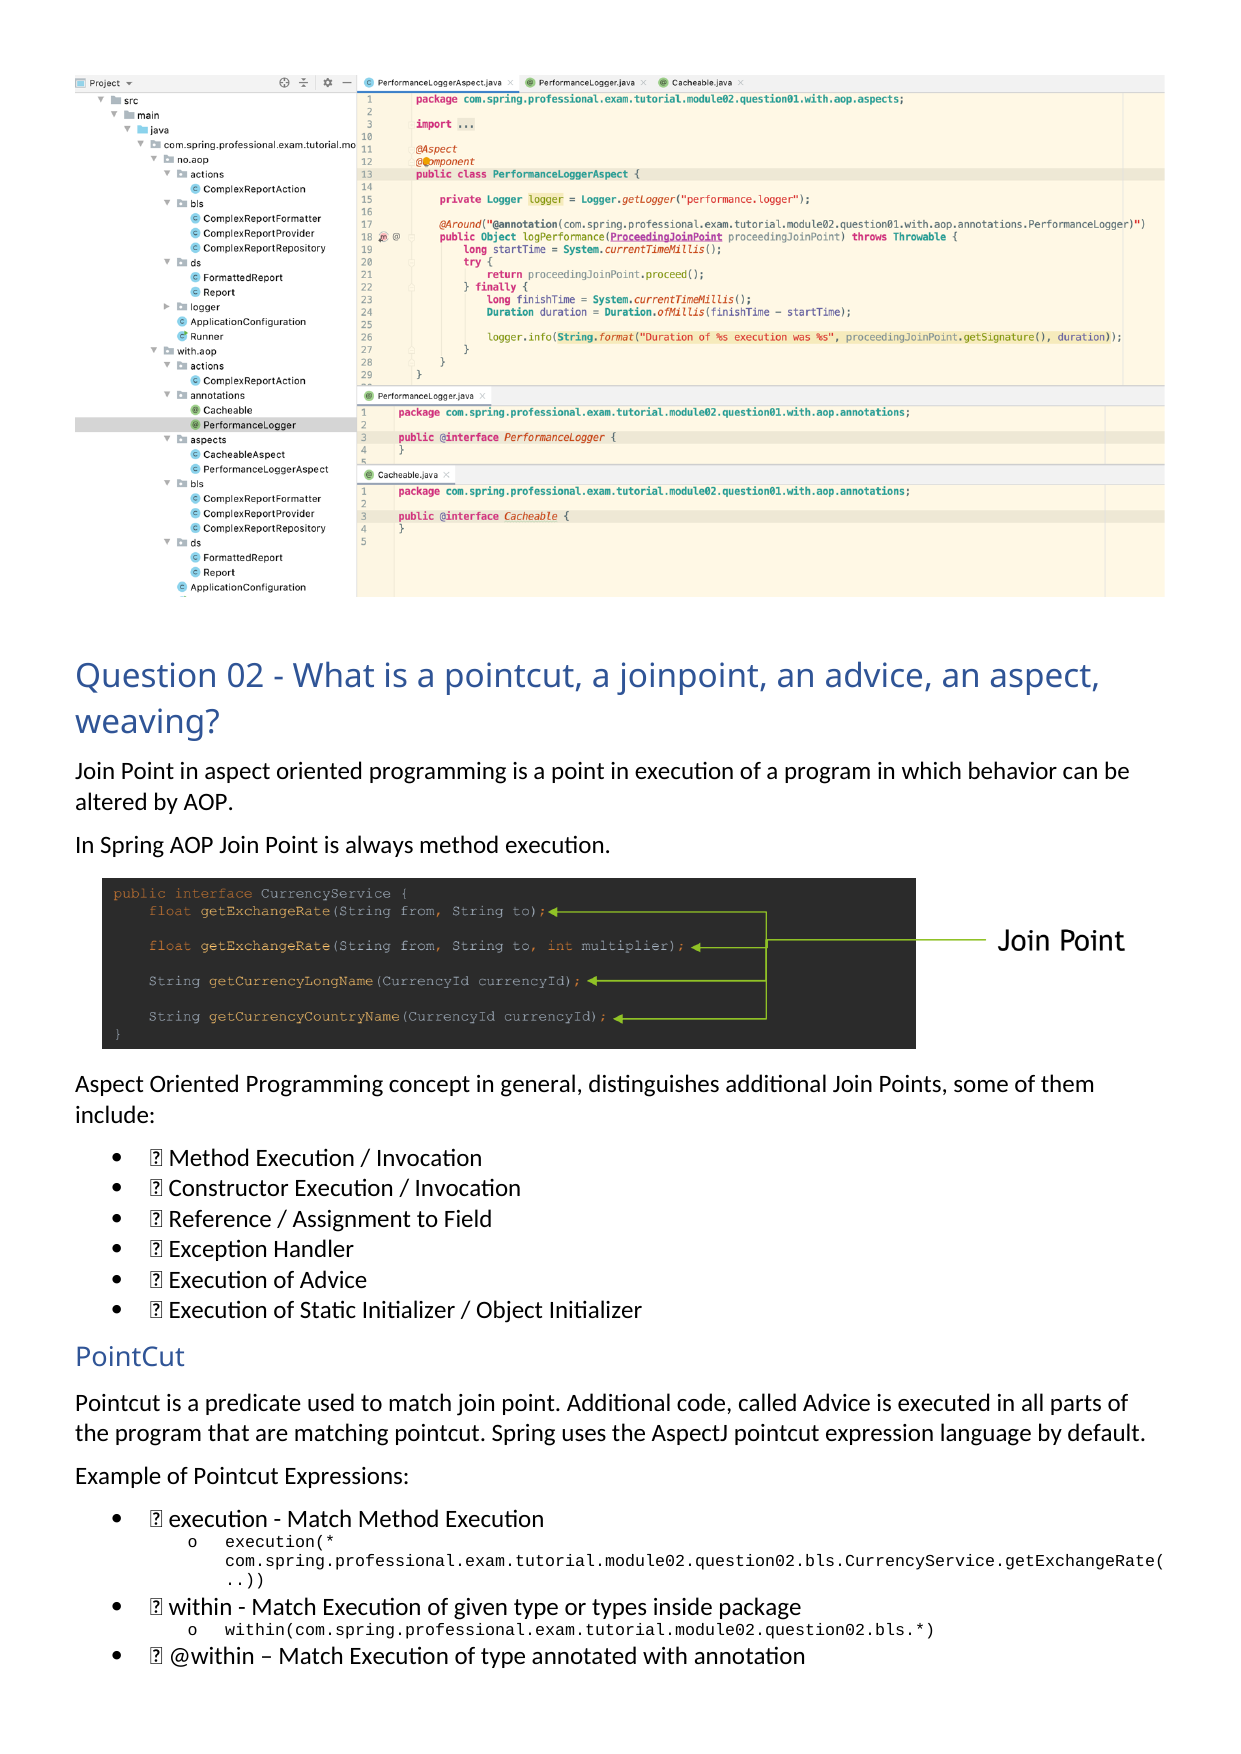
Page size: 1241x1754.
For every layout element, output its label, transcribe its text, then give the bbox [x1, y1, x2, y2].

list  Execution of Static Initializer / Object Initializer [112, 1294, 1165, 1325]
text Join Point in aspect oriented programming is a point in execution of a program in which behavior can be altered by AOP. [75, 756, 1165, 817]
list  execution - Match Method Execution [112, 1503, 1165, 1534]
list  Execution of Advice [112, 1264, 1165, 1294]
list  Exception Handler [112, 1233, 1165, 1264]
text Question 02 - What is a pointcut, a joinpoint, an advice, an aspect, weaving? [75, 652, 1165, 743]
list  Method Execution / Invocation [112, 1142, 1165, 1172]
picture [75, 75, 1165, 597]
list  @within – Match Execution of type annotated with annotation [112, 1640, 1165, 1671]
list within(com.spring.professional.exam.tutorial.module02.question02.bls.*) [187, 1621, 1165, 1640]
list  within - Match Execution of given type or types inside package [112, 1591, 1165, 1621]
text Example of Pointcut Expressions: [75, 1461, 1165, 1491]
text Aspect Oriented Programming concept in general, distinguishes additional Join Points, some of them include: [75, 1068, 1165, 1129]
picture [75, 872, 1165, 1056]
text Pointcut is a predicate used to match join point. Additional code, called Advice is executed in all parts of the program that are matching pointcut. Spring uses the AspectJ pointcut expression language by default. [75, 1387, 1165, 1448]
list  Constructor Execution / Invocation [112, 1172, 1165, 1203]
list execution(* com.spring.professional.exam.tutorial.module02.question02.bls.CurrencyService.getExchangeRate(..)) [187, 1534, 1165, 1591]
subtitle PointCut [75, 1338, 1165, 1374]
list  Reference / Assignment to Field [112, 1203, 1165, 1233]
text In Spring AOP Join Point is always method execution. [75, 829, 1165, 859]
